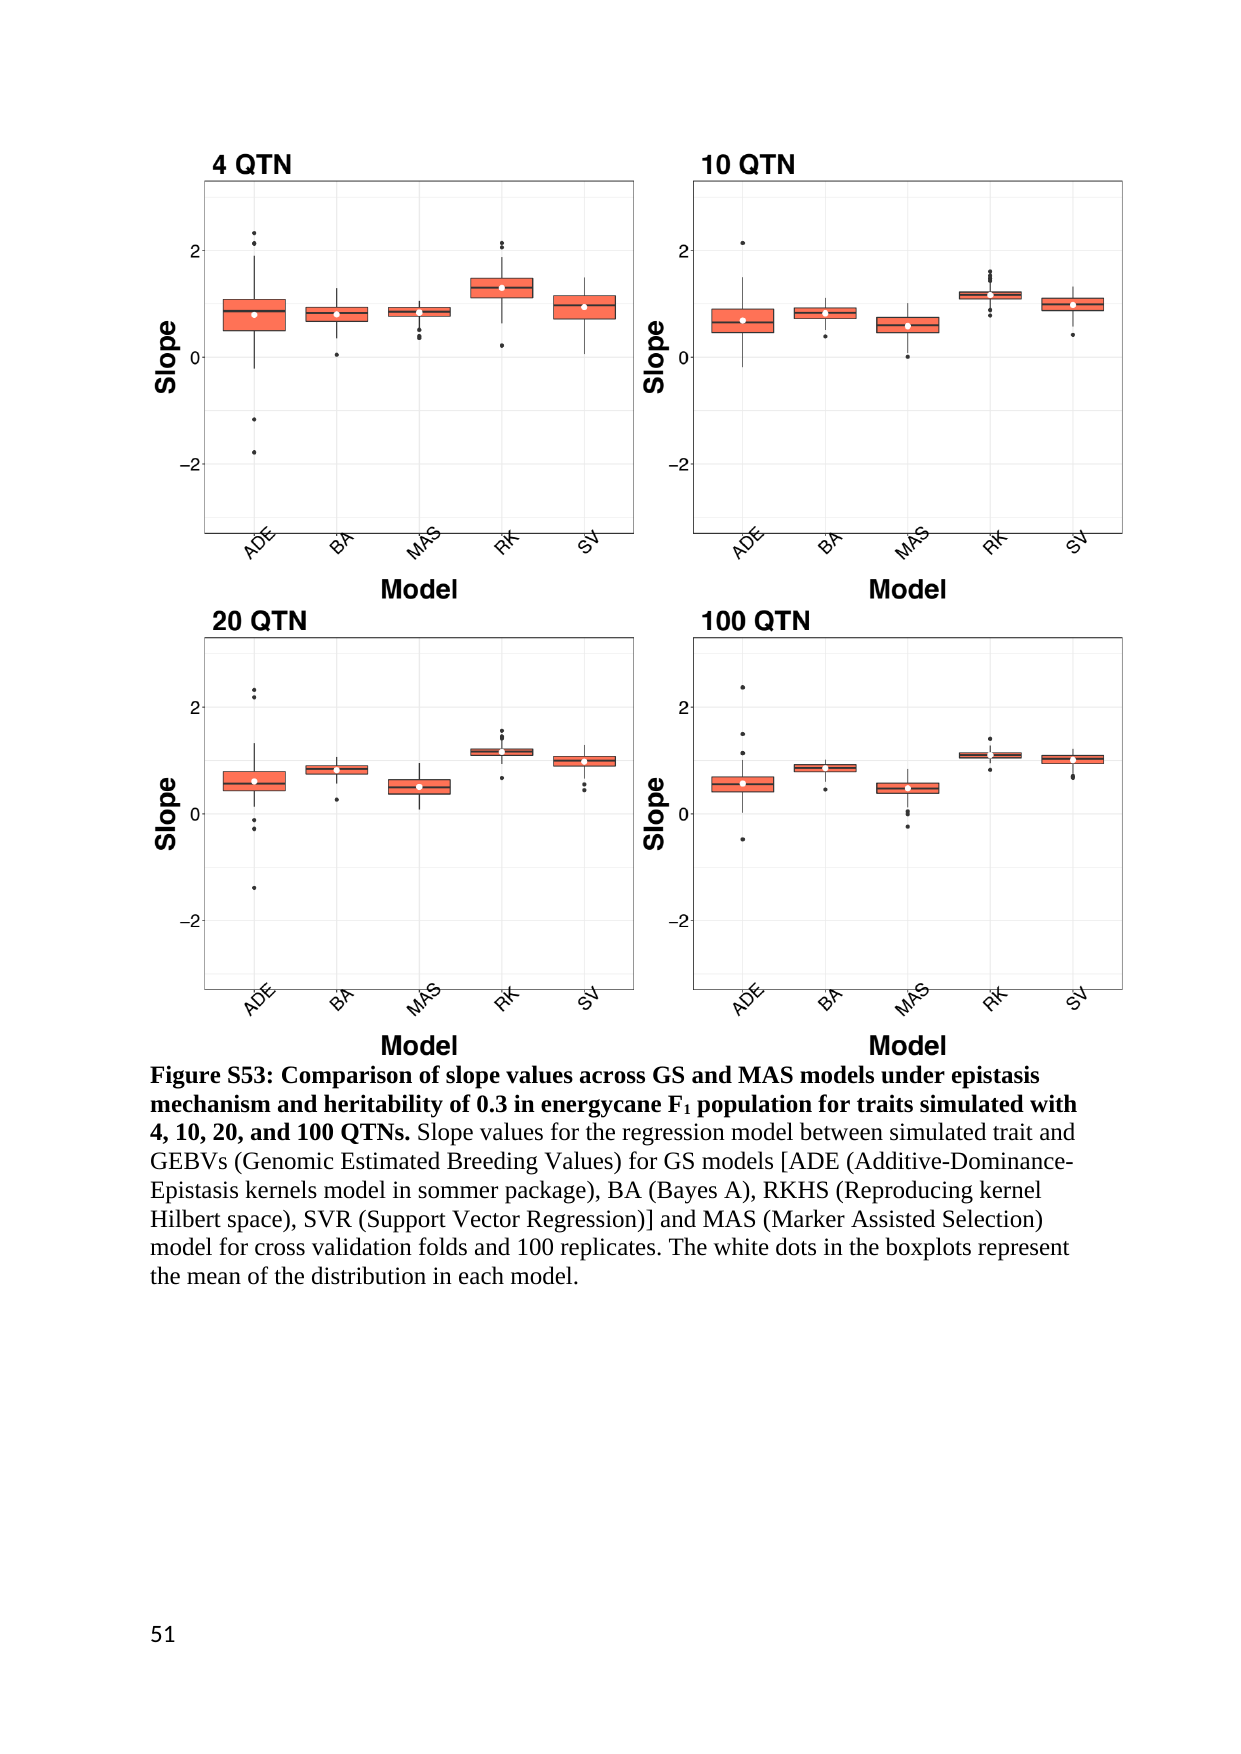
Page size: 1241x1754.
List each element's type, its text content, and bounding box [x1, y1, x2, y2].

text Figure S53: Comparison of slope values across GS and MAS models under epistasis mechanism and heritability of 0.3 in energycane F1 population for traits simulated with 4, 10, 20, and 100 QTNs. Slope values for the regression model between simulated trait and GEBVs (Genomic Estimated Breeding Values) for GS models [ADE (Additive-Dominance-Epistasis kernels model in sommer package), BA (Bayes A), RKHS (Reproducing kernel Hilbert space), SVR (Support Vector Regression)] and MAS (Marker Assisted Selection) model for cross validation folds and 100 replicates. The white dots in the boxplots represent the mean of the distribution in each model. [150, 1061, 1090, 1290]
